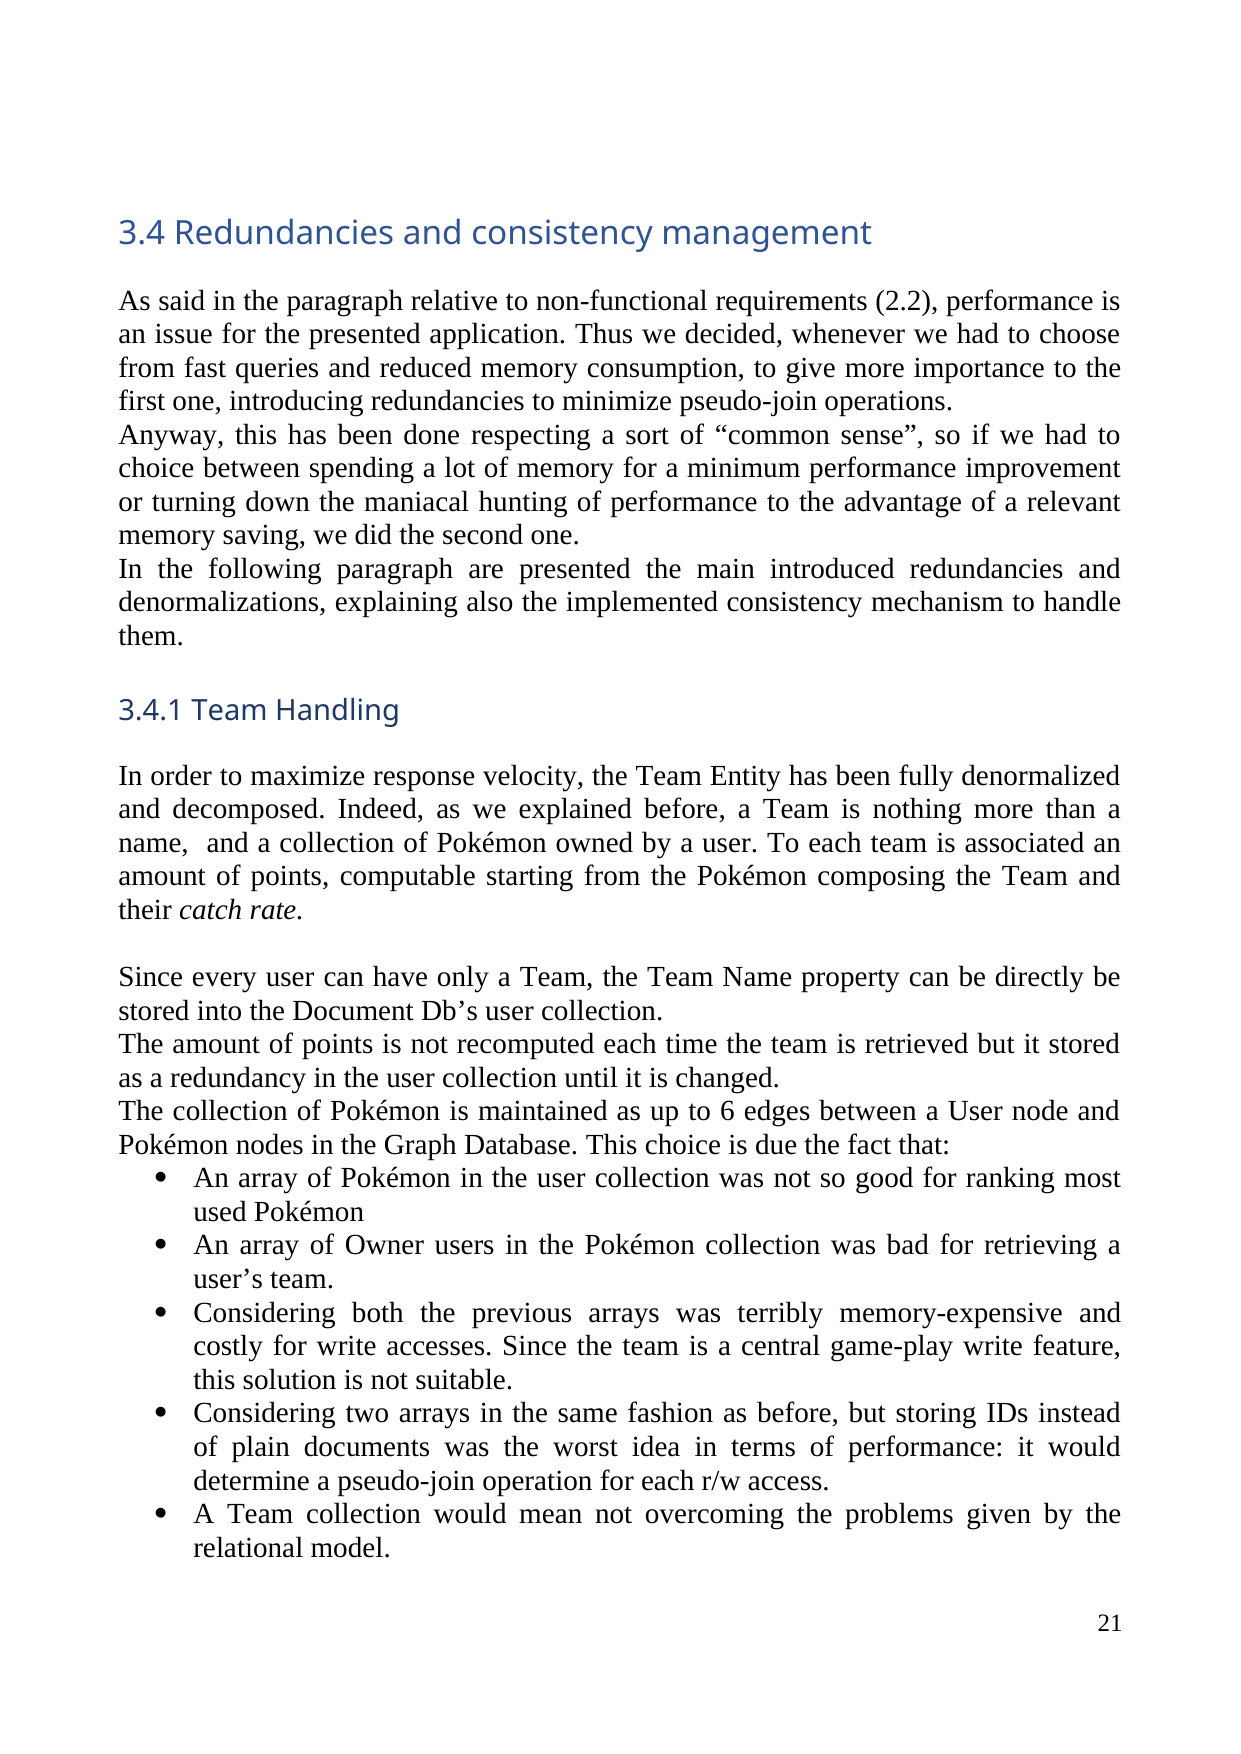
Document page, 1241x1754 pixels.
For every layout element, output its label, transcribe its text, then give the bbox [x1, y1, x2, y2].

text In the following paragraph are presented the main introduced redundancies and denormalizations, explaining also the implemented consistency mechanism to handle them. [118, 551, 1122, 652]
text The collection of Pokémon is maintained as up to 6 edges between a User node and Pokémon nodes in the Graph Database. This choice is due the fact that: [118, 1093, 1122, 1160]
subtitle 3.4.1 Team Handling [118, 689, 1122, 729]
text Anyway, this has been done respecting a sort of “common sense”, so if we had to choice between spending a lot of memory for a minimum performance improvement or turning down the maniacal hunting of performance to the advantage of a relevant memory saving, we did the second one. [118, 417, 1122, 551]
list A Team collection would mean not overcoming the problems given by the relational model. [156, 1496, 1122, 1563]
list An array of Pokémon in the user collection was not so good for ranking most used Pokémon [156, 1160, 1122, 1227]
text In order to maximize response velocity, the Team Entity has been fully denormalized and decomposed. Indeed, as we explained before, a Team is nothing more than a name, and a collection of Pokémon owned by a user. To each team is associated an amount of points, computable starting from the Pokémon composing the Team and their catch rate. [118, 758, 1122, 926]
subtitle 3.4 Redundancies and consistency management [118, 208, 1122, 254]
list Considering two arrays in the same fashion as before, but storing IDs instead of plain documents was the worst idea in terms of performance: it would determine a pseudo-join operation for each r/w access. [156, 1395, 1122, 1496]
list Considering both the previous arrays was terribly memory-expensive and costly for write accesses. Since the team is a central game-play write feature, this solution is not suitable. [156, 1295, 1122, 1395]
text As said in the paragraph relative to non-functional requirements (2.2), performance is an issue for the presented application. Thus we decided, whenever we had to choose from fast queries and reduced memory consumption, to give more importance to the first one, introducing redundancies to minimize pseudo-join operations. [118, 283, 1122, 417]
list An array of Owner users in the Pokémon collection was bad for retrieving a user’s team. [156, 1227, 1122, 1295]
text The amount of points is not recomputed each time the team is retrieved but it stored as a redundancy in the user collection until it is changed. [118, 1026, 1122, 1093]
text Since every user can have only a Team, the Team Name property can be directly be stored into the Document Db’s user collection. [118, 959, 1122, 1026]
